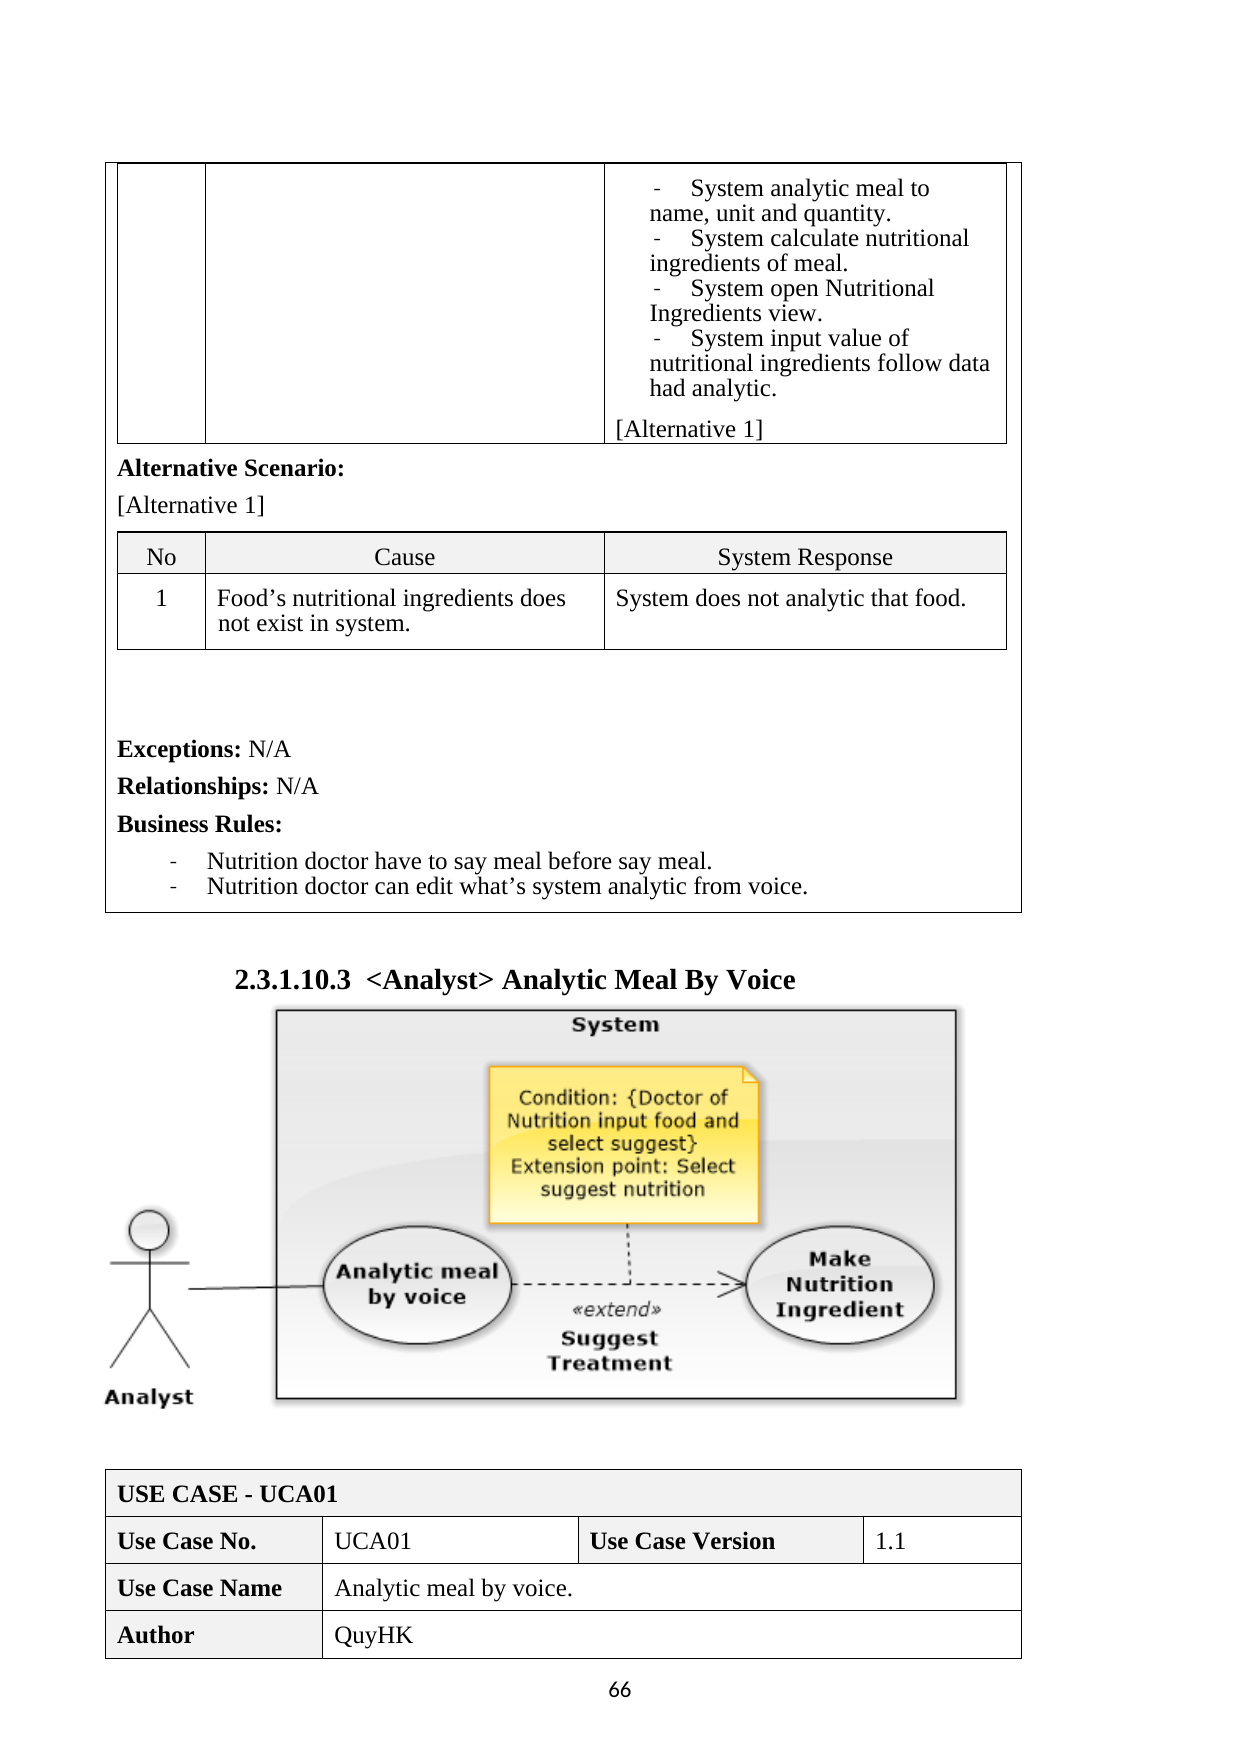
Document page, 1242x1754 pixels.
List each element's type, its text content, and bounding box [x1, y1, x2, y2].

table_cell Author [106, 1611, 322, 1658]
table_cell Analytic meal by voice. [323, 1564, 1021, 1610]
table_cell 1.1 [864, 1517, 1021, 1563]
picture [93, 1002, 996, 1445]
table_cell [106, 163, 1021, 912]
table_cell Use Case Name [106, 1564, 322, 1610]
table_header USE CASE - UCA01 [106, 1470, 1021, 1516]
table_cell Use Case No. [106, 1517, 322, 1563]
table_cell UCA01 [323, 1517, 578, 1563]
subtitle <Analyst> Analytic Meal By Voice [234, 962, 1146, 996]
table_cell Use Case Version [579, 1517, 863, 1563]
table_cell QuyHK [323, 1611, 1021, 1658]
